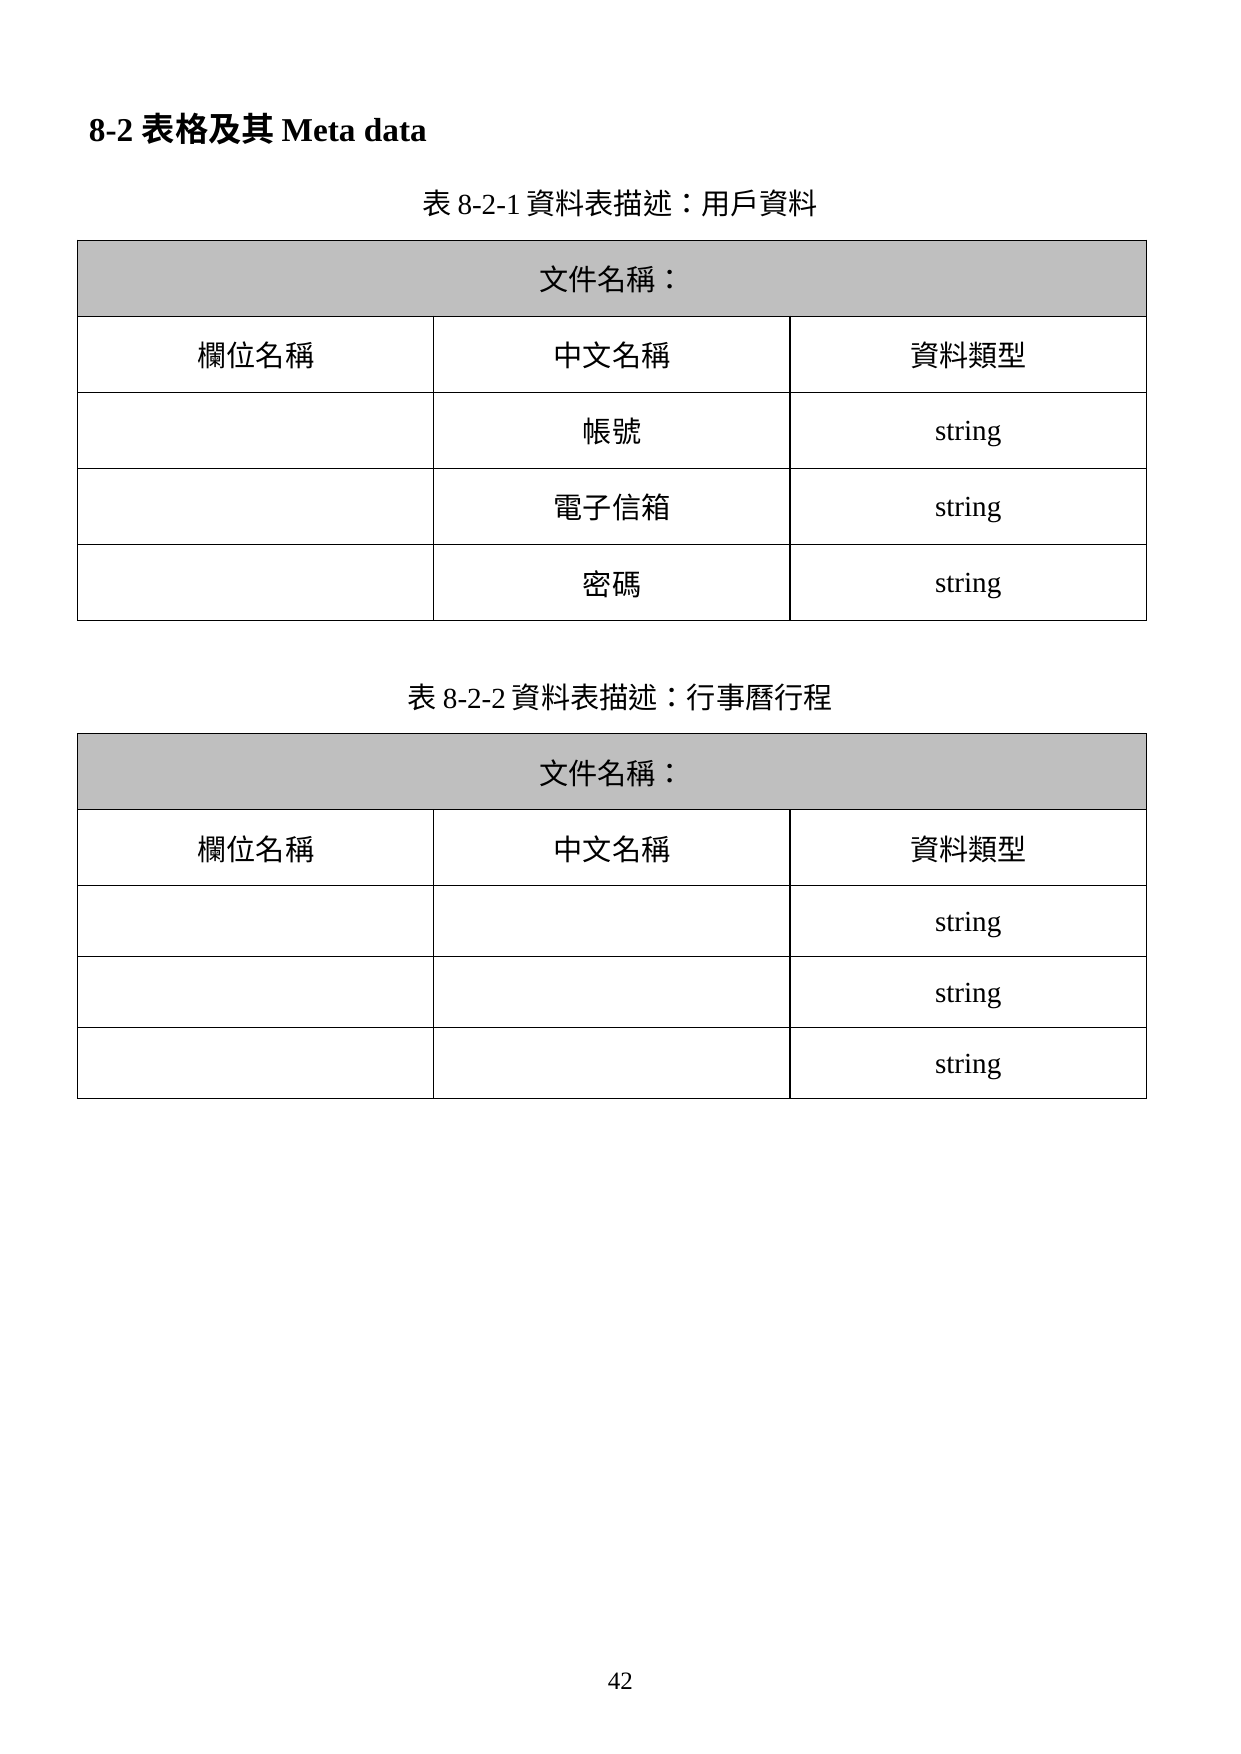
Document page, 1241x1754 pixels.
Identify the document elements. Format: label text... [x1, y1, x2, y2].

text 表8-2-2資料表描述：行事曆行程 [89, 658, 1152, 733]
table_cell 欄位名稱 [78, 317, 433, 392]
table_cell 資料類型 [791, 317, 1146, 392]
table_cell [78, 957, 433, 1027]
table_cell 電子信箱 [434, 469, 789, 544]
table_cell [434, 957, 789, 1027]
table_cell string [791, 545, 1146, 620]
table_header 文件名稱： [78, 734, 1146, 809]
table_cell [78, 545, 433, 620]
table_header 文件名稱： [78, 241, 1146, 316]
table_cell 密碼 [434, 545, 789, 620]
text 8-2 表格及其Meta data [89, 89, 1152, 164]
table_cell 中文名稱 [434, 810, 789, 885]
table_cell [78, 886, 433, 956]
table_cell string [791, 393, 1146, 468]
table_cell [78, 1028, 433, 1098]
text 表8-2-1資料表描述：用戶資料 [89, 164, 1152, 239]
table_cell [78, 469, 433, 544]
table_cell 中文名稱 [434, 317, 789, 392]
table_cell string [791, 886, 1146, 956]
table_cell 帳號 [434, 393, 789, 468]
table_cell 欄位名稱 [78, 810, 433, 885]
table_cell string [791, 1028, 1146, 1098]
table_cell [78, 393, 433, 468]
table_cell [434, 1028, 789, 1098]
table_cell string [791, 957, 1146, 1027]
table_cell 資料類型 [791, 810, 1146, 885]
table_cell [434, 886, 789, 956]
table_cell string [791, 469, 1146, 544]
